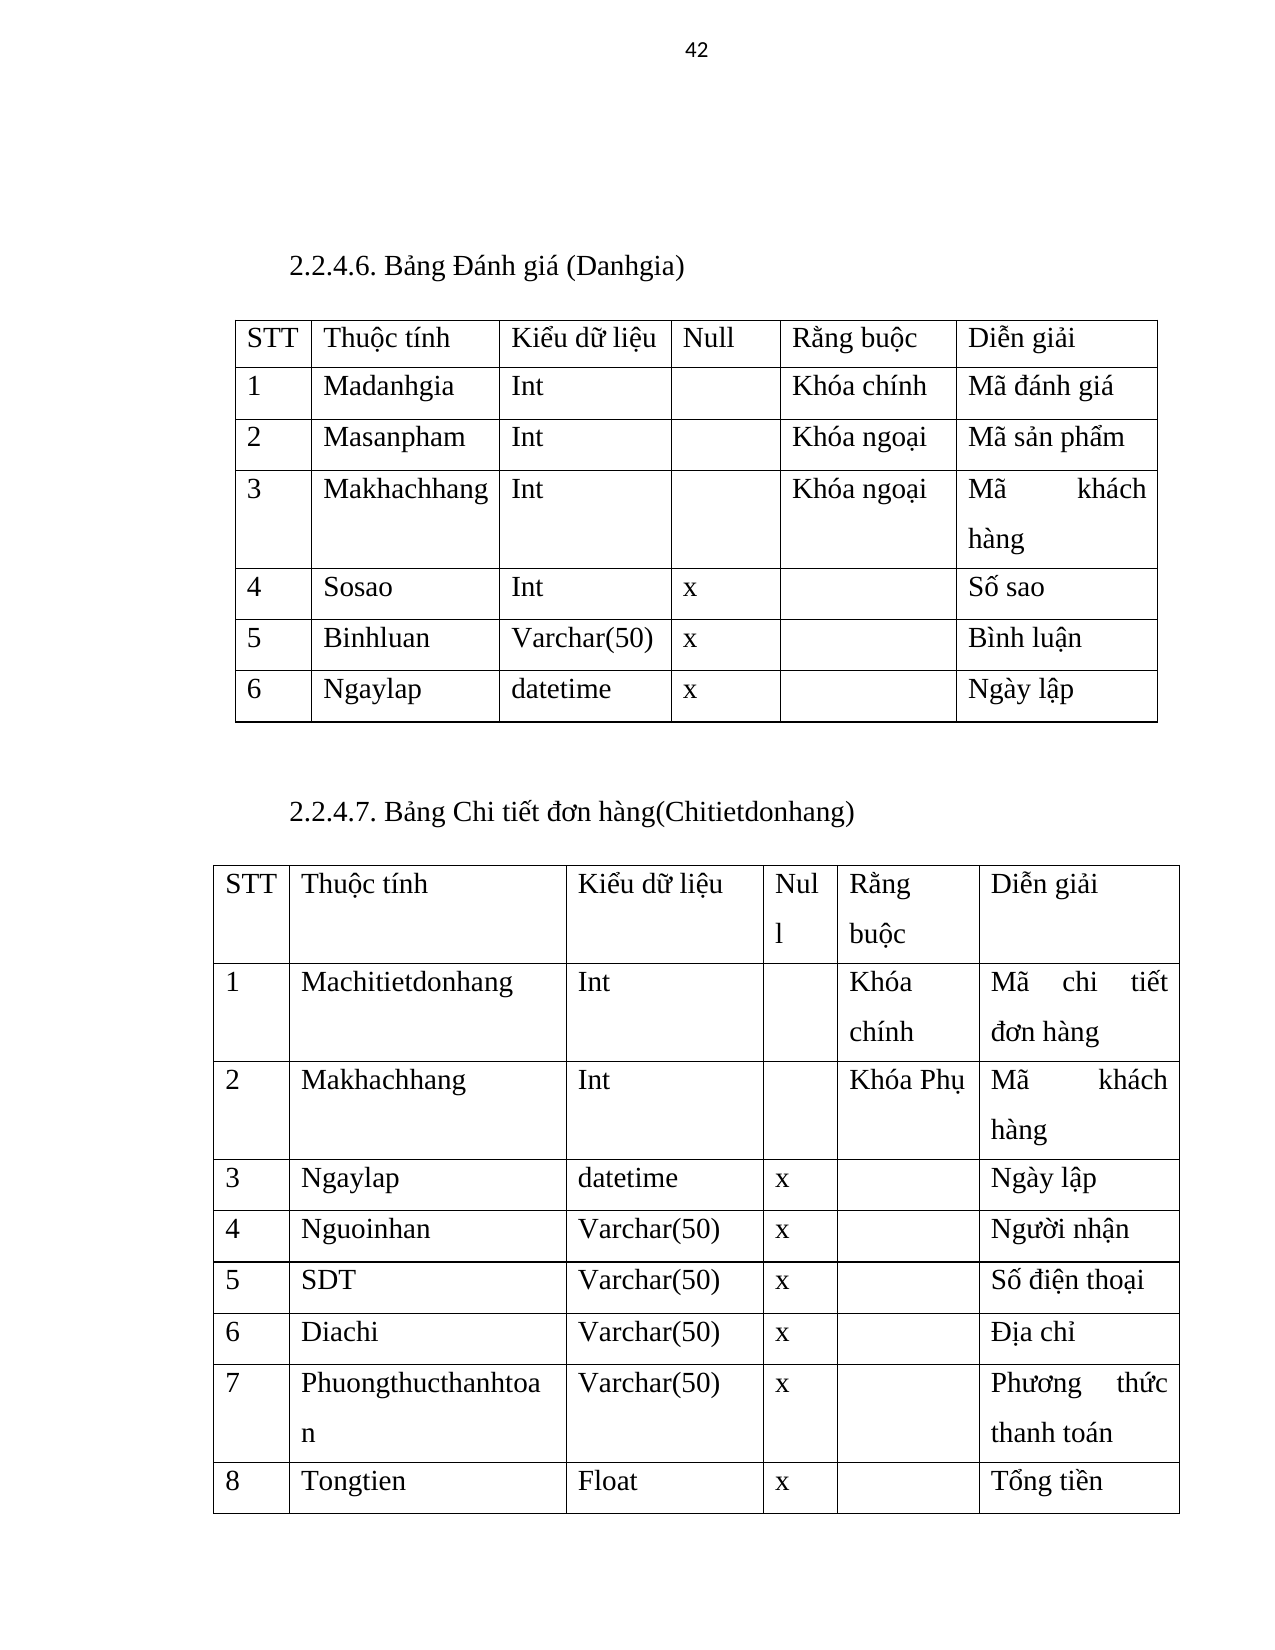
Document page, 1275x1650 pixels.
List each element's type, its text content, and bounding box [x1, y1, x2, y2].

table_cell Khóa Phụ [838, 1062, 979, 1159]
table_cell [764, 964, 837, 1061]
table_header Kiểu dữ liệu [567, 866, 763, 963]
table_cell [781, 620, 956, 670]
table_cell Ngaylap [312, 671, 499, 721]
table_cell x [764, 1160, 837, 1210]
table_cell x [764, 1463, 837, 1513]
table_cell Phuongthucthanhtoan [290, 1365, 566, 1462]
table_cell [838, 1263, 979, 1313]
table_cell datetime [567, 1160, 763, 1210]
table_header Thuộc tính [312, 321, 499, 367]
table_cell 2 [236, 420, 311, 470]
table_cell Số điện thoại [980, 1263, 1179, 1313]
table_cell 8 [214, 1463, 289, 1513]
table_cell Varchar(50) [500, 620, 671, 670]
table_header Diễn giải [957, 321, 1157, 367]
table_cell Int [567, 964, 763, 1061]
table_cell Tongtien [290, 1463, 566, 1513]
table_cell Int [567, 1062, 763, 1159]
table_cell Tổng tiền [980, 1463, 1179, 1513]
table_cell Float [567, 1463, 763, 1513]
table_cell 2 [214, 1062, 289, 1159]
text 2.2.4.6. Bảng Đánh giá (Danhgia) [207, 248, 1186, 282]
table_cell 5 [214, 1263, 289, 1313]
table_cell 4 [214, 1211, 289, 1261]
table_header Rằng buộc [781, 321, 956, 367]
table_header Null [764, 866, 837, 963]
table_cell 3 [236, 471, 311, 568]
table_cell x [764, 1314, 837, 1364]
table_cell 6 [236, 671, 311, 721]
table_cell [672, 420, 780, 470]
table_cell [781, 569, 956, 619]
table_cell SDT [290, 1263, 566, 1313]
table_cell Ngày lập [980, 1160, 1179, 1210]
table_cell 6 [214, 1314, 289, 1364]
table_cell [781, 671, 956, 721]
table_cell x [672, 569, 780, 619]
table_cell Số sao [957, 569, 1157, 619]
table_cell [838, 1314, 979, 1364]
table_cell 3 [214, 1160, 289, 1210]
table_cell Masanpham [312, 420, 499, 470]
table_cell 5 [236, 620, 311, 670]
table_cell Mã khách hàng [957, 471, 1157, 568]
text 2.2.4.7. Bảng Chi tiết đơn hàng(Chitietdonhang) [207, 794, 1186, 827]
table_cell [672, 368, 780, 418]
table_header STT [214, 866, 289, 963]
table_cell Int [500, 471, 671, 568]
table_cell Diachi [290, 1314, 566, 1364]
table_cell Int [500, 368, 671, 418]
table_cell [838, 1463, 979, 1513]
table_cell Mã chi tiết đơn hàng NHang [980, 964, 1179, 1061]
table_cell Int [500, 420, 671, 470]
table_cell Madanhgia [312, 368, 499, 418]
table_header Diễn giải [980, 866, 1179, 963]
table_cell 1 [236, 368, 311, 418]
table_cell [838, 1160, 979, 1210]
table_cell x [672, 620, 780, 670]
table_cell Makhachhang [290, 1062, 566, 1159]
table_cell Phương thức thanh toán [980, 1365, 1179, 1462]
table_cell Bình luận [957, 620, 1157, 670]
table_cell Người nhận [980, 1211, 1179, 1261]
table_cell Khóa ngoại [781, 471, 956, 568]
table_cell Mã khách hàng [980, 1062, 1179, 1159]
table_header Kiểu dữ liệu [500, 321, 671, 367]
table_cell Mã đánh giá [957, 368, 1157, 418]
table_cell x [764, 1211, 837, 1261]
table_cell [838, 1365, 979, 1462]
table_cell Binhluan [312, 620, 499, 670]
table_cell x [672, 671, 780, 721]
table_cell Varchar(50) [567, 1211, 763, 1261]
table_cell x [764, 1365, 837, 1462]
table_header Thuộc tính [290, 866, 566, 963]
table_cell Varchar(50) [567, 1314, 763, 1364]
table_cell [838, 1211, 979, 1261]
table_cell Int [500, 569, 671, 619]
table_cell Makhachhang [312, 471, 499, 568]
table_cell Machitietdonhang [290, 964, 566, 1061]
table_cell 7 [214, 1365, 289, 1462]
table_cell Ngaylap [290, 1160, 566, 1210]
table_cell 4 [236, 569, 311, 619]
table_header Rằng buộc [838, 866, 979, 963]
table_cell datetime [500, 671, 671, 721]
table_cell Khóa ngoại [781, 420, 956, 470]
table_cell [764, 1062, 837, 1159]
table_cell Varchar(50) [567, 1365, 763, 1462]
table_cell 1 [214, 964, 289, 1061]
table_cell Varchar(50) [567, 1263, 763, 1313]
table_cell Mã sản phẩm [957, 420, 1157, 470]
table_header STT [236, 321, 311, 367]
table_cell Địa chỉ [980, 1314, 1179, 1364]
table_cell Khóa chính [781, 368, 956, 418]
table_cell x [764, 1263, 837, 1313]
table_cell Khóa chính [838, 964, 979, 1061]
table_cell Sosao [312, 569, 499, 619]
table_cell Ngày lập [957, 671, 1157, 721]
table_cell [672, 471, 780, 568]
table_header Null [672, 321, 780, 367]
table_cell Nguoinhan [290, 1211, 566, 1261]
